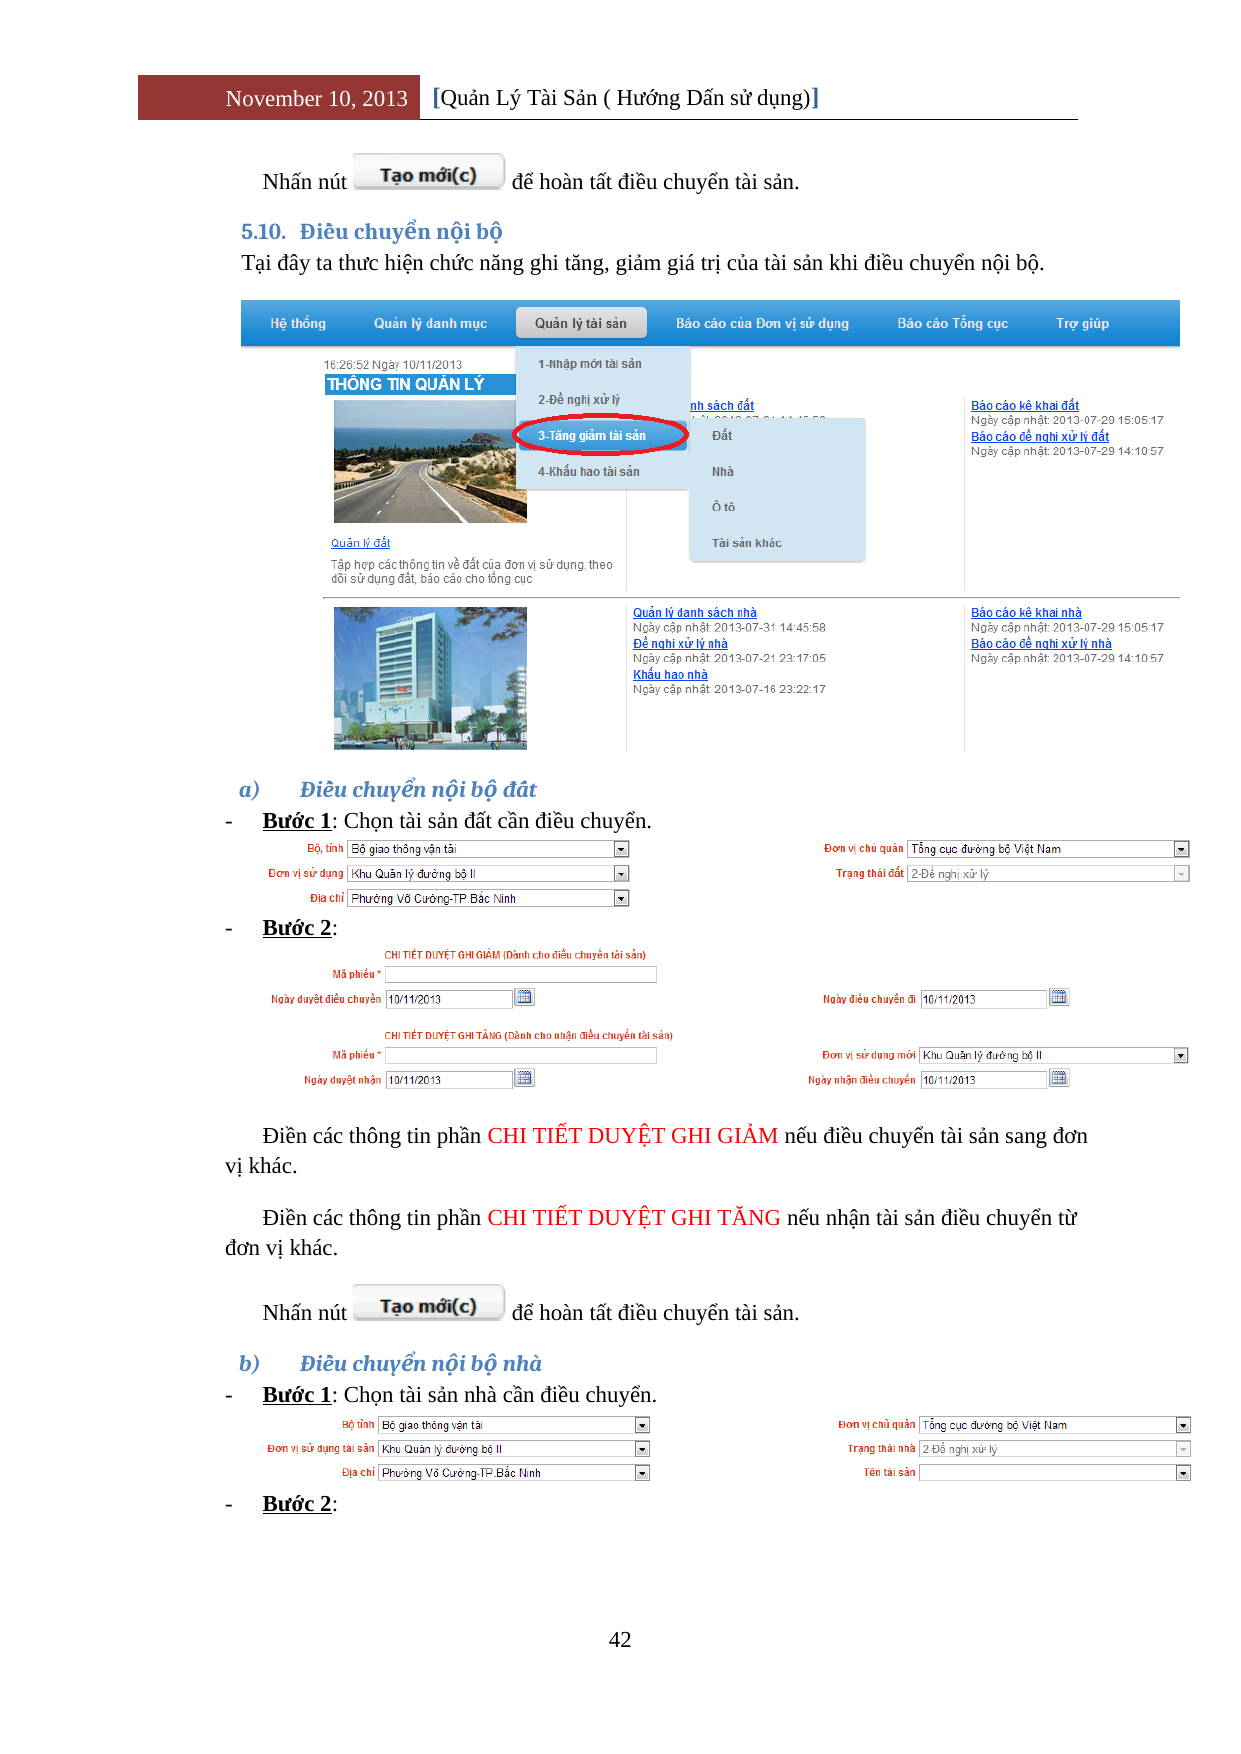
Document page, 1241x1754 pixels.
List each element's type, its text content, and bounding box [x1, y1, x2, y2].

picture [241, 300, 1180, 752]
list Bước 1: Chọn tài sản đất cần điều chuyển. [225, 807, 1090, 833]
text Điền các thông tin phần CHI TIẾT DUYỆT GHI GIẢM nếu điều chuyển tài sản sang đơn vị khác. [225, 1122, 1090, 1179]
text Điền các thông tin phần CHI TIẾT DUYỆT GHI TĂNG nếu nhận tài sản điều chuyển từ đơn vị khác. [225, 1203, 1090, 1260]
list Bước 1: Chọn tài sản nhà cần điều chuyển. [225, 1381, 1090, 1407]
list Bước 2: [225, 914, 1090, 941]
picture [262, 836, 1203, 911]
text Nhấn nút để hoàn tất điều chuyển tài sản. [225, 153, 1090, 194]
picture [352, 1284, 507, 1321]
picture [262, 944, 1203, 1098]
picture [262, 1410, 1201, 1486]
subtitle Điều chuyển nội bộ [241, 219, 1090, 245]
subtitle Điều chuyển nội bộ đất [239, 776, 1090, 803]
text Nhấn nút để hoàn tất điều chuyển tài sản. [225, 1285, 1090, 1326]
subtitle Điều chuyển nội bộ nhà [239, 1350, 1090, 1377]
picture [352, 153, 507, 190]
list Bước 2: [225, 1490, 1090, 1516]
text Tại đây ta thưc hiện chức năng ghi tăng, giảm giá trị của tài sản khi điều chuyển nội bộ. [225, 249, 1090, 276]
